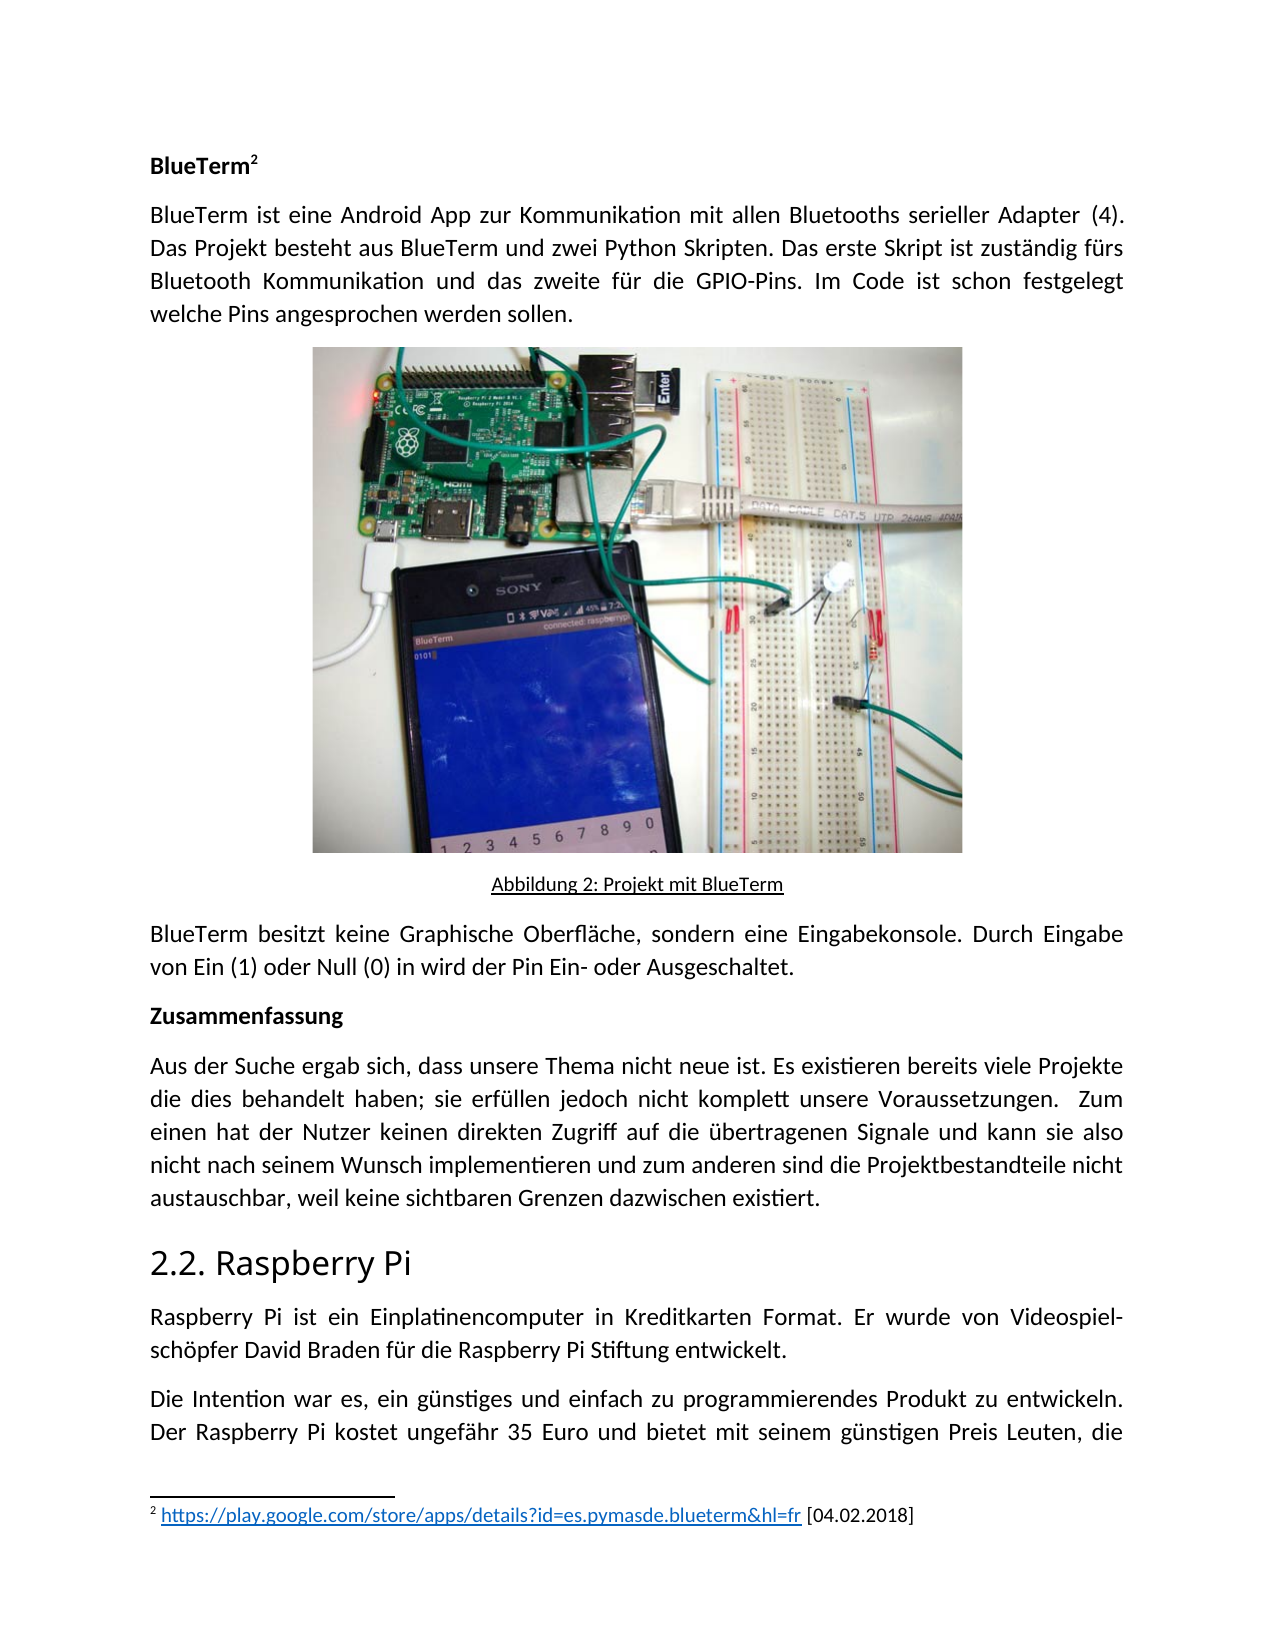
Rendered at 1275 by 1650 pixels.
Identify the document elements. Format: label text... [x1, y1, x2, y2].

text Zusammenfassung [150, 1000, 1125, 1031]
text BlueTerm [150, 150, 1125, 181]
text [150, 1383, 1125, 1447]
text BlueTerm besitzt keine Graphische Oberfläche, sondern eine Eingabekonsole. Durch Eingabe von Ein (1) oder Null (0) in wird der Pin Ein- oder Ausgeschaltet. [150, 918, 1125, 981]
text Aus der Suche ergab sich, dass unsere Thema nicht neue ist. Es existieren bereits viele Projekte die dies behandelt haben; sie erfüllen jedoch nicht komplett unsere Voraussetzungen. Zum einen hat der Nutzer keinen direkten Zugriff auf die übertragenen Signale und kann sie also nicht nach seinem Wunsch implementieren und zum anderen sind die Projektbestandteile nicht austauschbar, weil keine sichtbaren Grenzen dazwischen existiert. [150, 1050, 1125, 1212]
picture [312, 347, 963, 853]
text Raspberry Pi ist ein Einplatinencomputer in Kreditkarten Format. Er wurde von Videospiel-schöpfer David Braden für die Raspberry Pi Stiftung entwickelt. [150, 1301, 1125, 1364]
text Abbildung 2: Projekt mit BlueTerm [150, 872, 1125, 897]
subtitle Raspberry Pi [150, 1239, 1125, 1285]
text BlueTerm ist eine Android App zur Kommunikation mit allen Bluetooths serieller Adapter . Das Projekt besteht aus BlueTerm und zwei Python Skripten. Das erste Skript ist zuständig fürs Bluetooth Kommunikation und das zweite für die GPIO-Pins. Im Code ist schon festgelegt welche Pins angesprochen werden sollen. [150, 199, 1125, 329]
